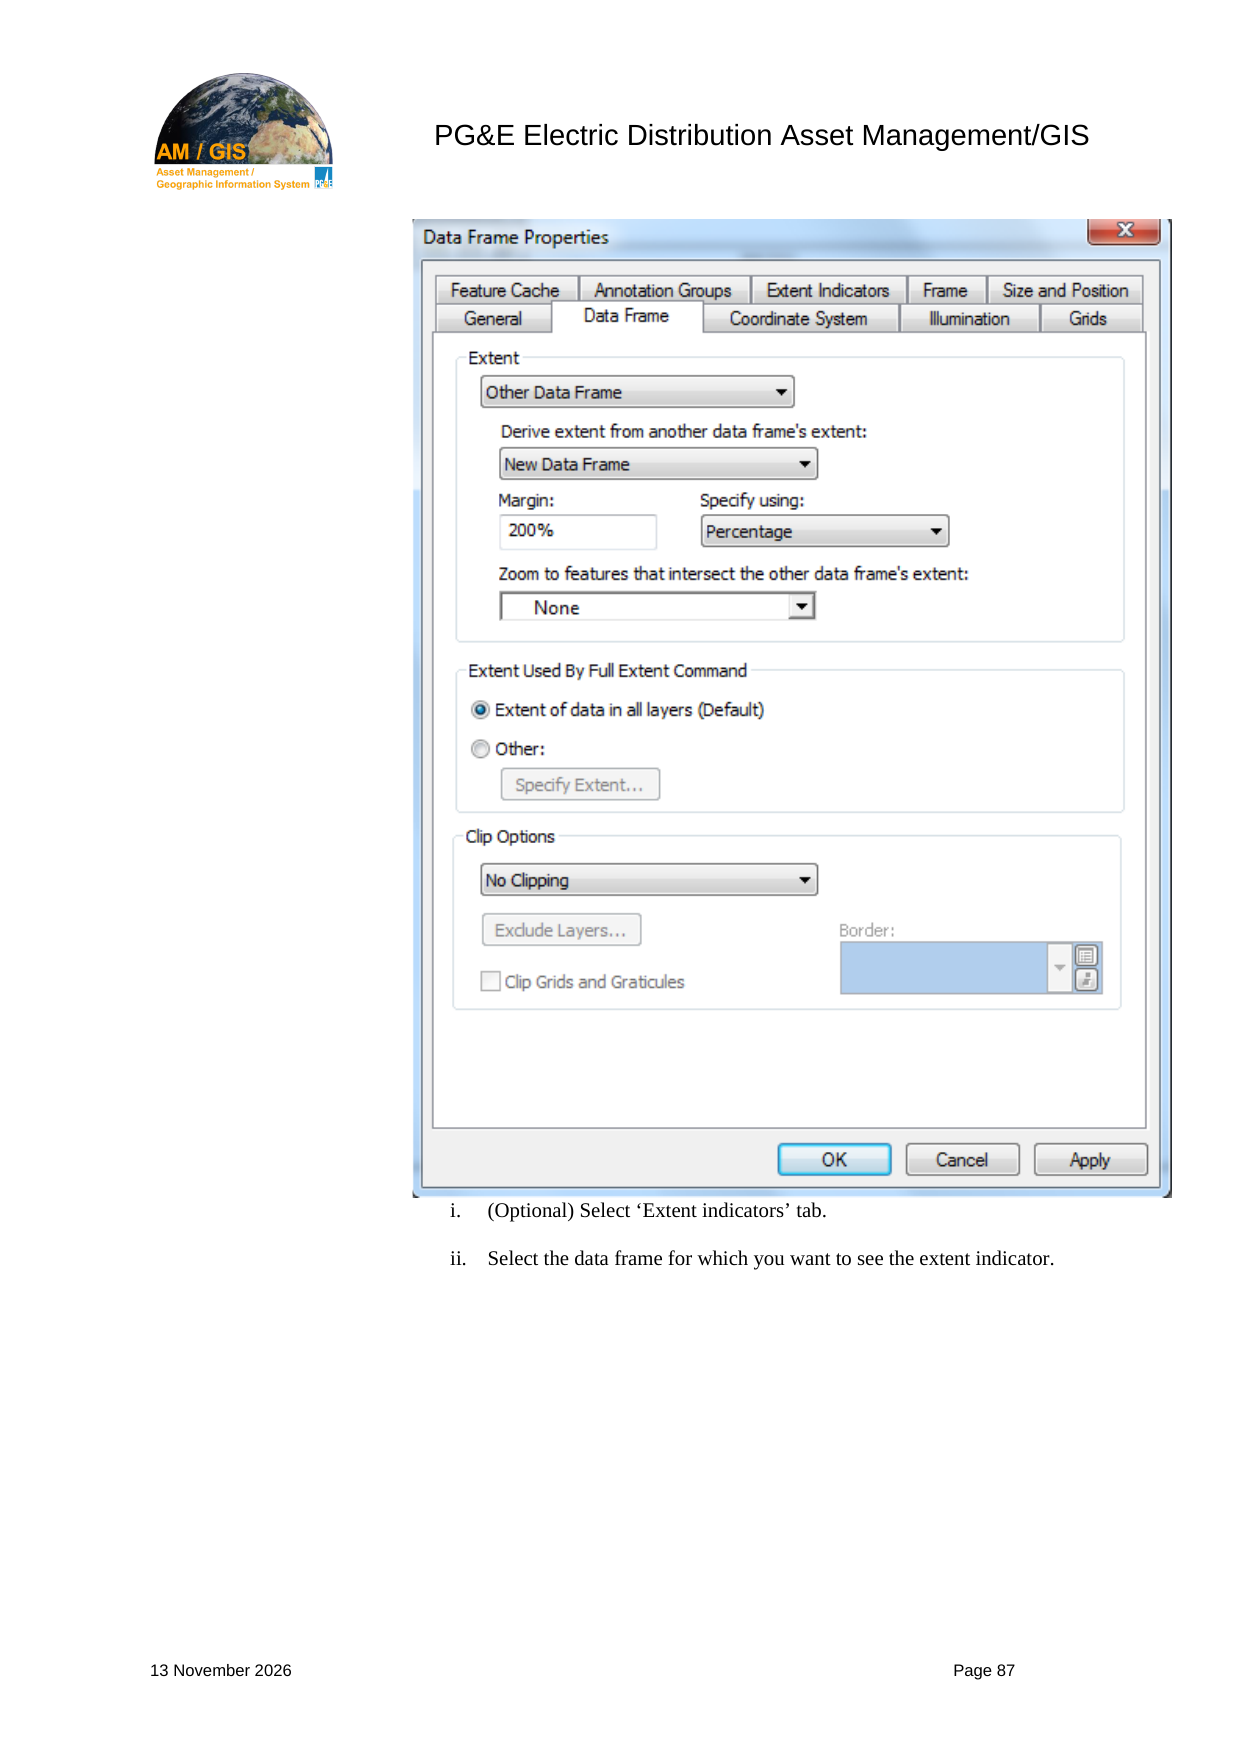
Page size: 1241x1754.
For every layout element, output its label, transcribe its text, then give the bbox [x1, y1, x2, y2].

list Select the data frame for which you want to see the extent indicator. [450, 1246, 1090, 1270]
picture [412, 219, 1172, 1198]
picture [150, 73, 333, 196]
list (Optional) Select ‘Extent indicators’ tab. [450, 1198, 1090, 1222]
